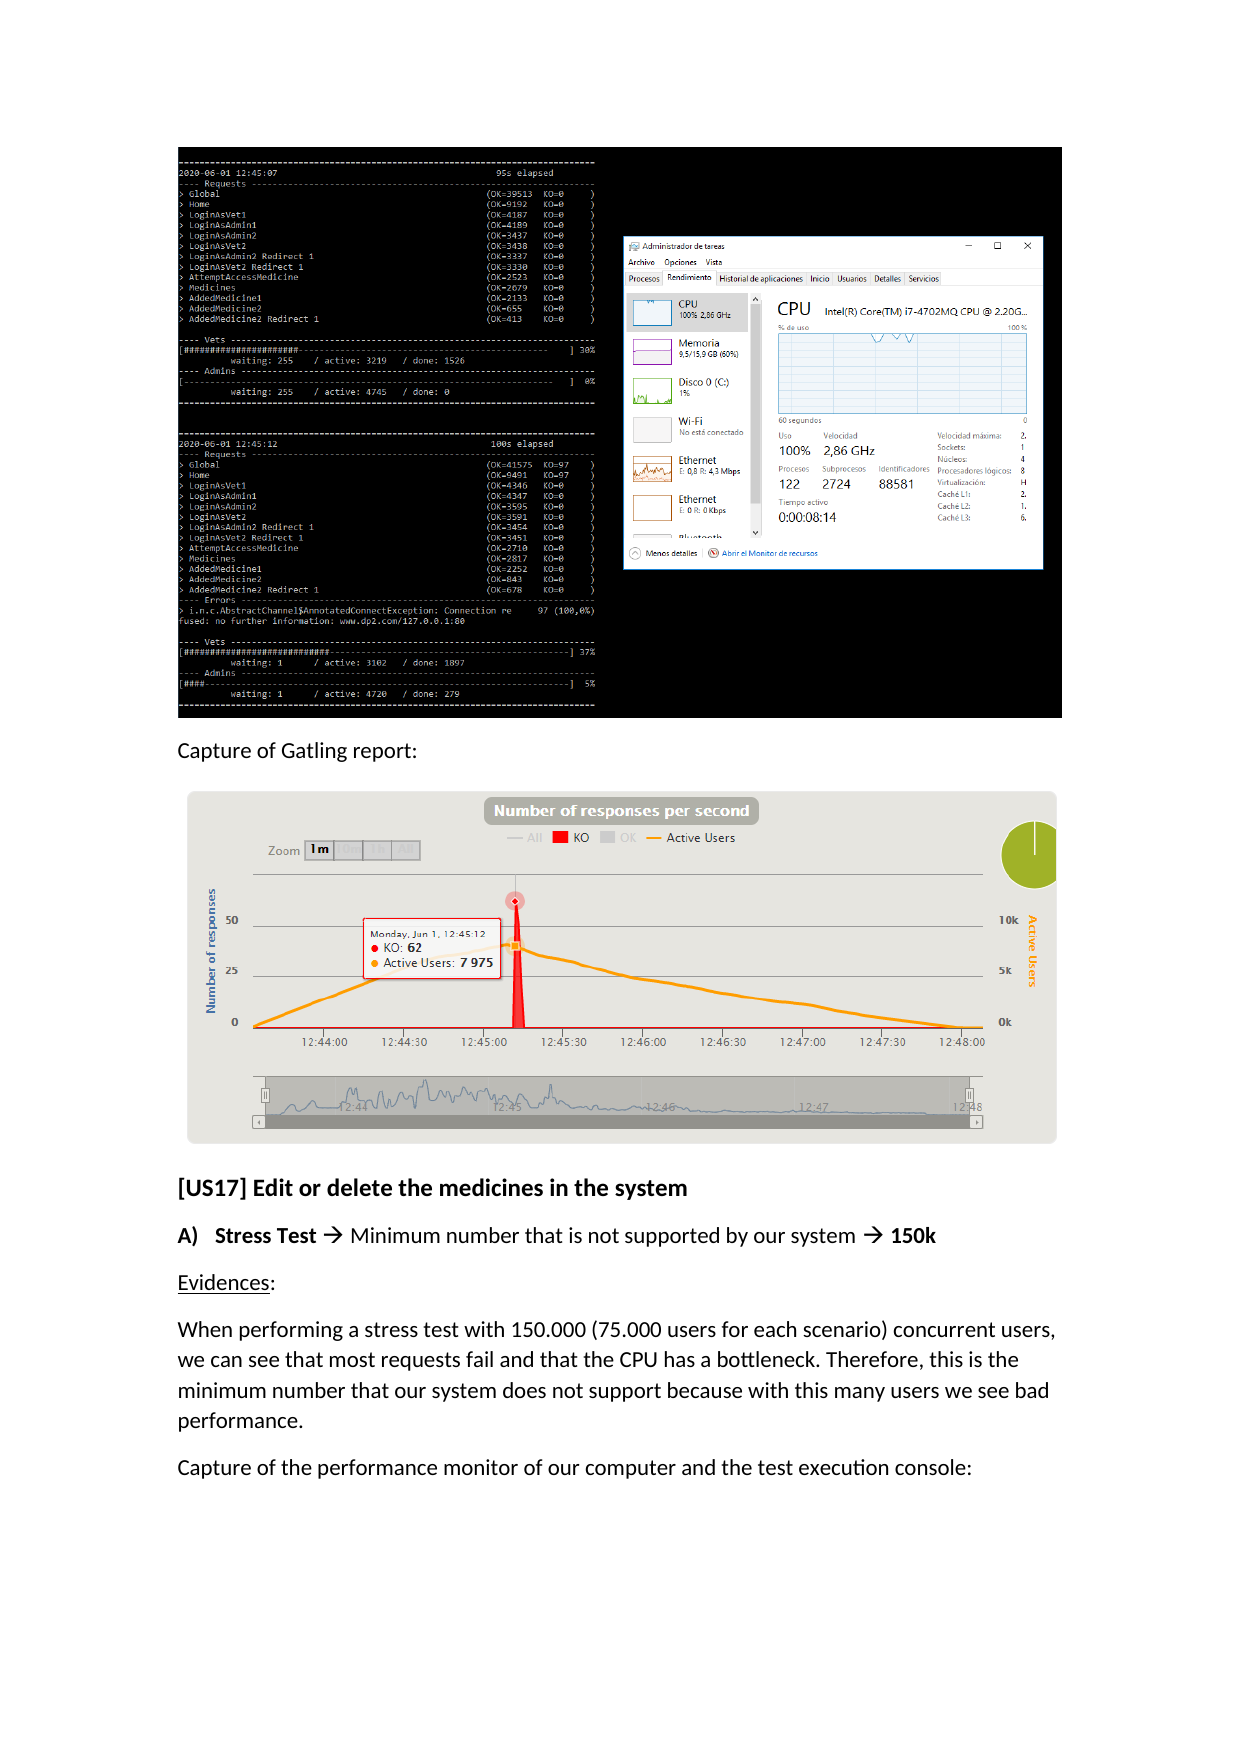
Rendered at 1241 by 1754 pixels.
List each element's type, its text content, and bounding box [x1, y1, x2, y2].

text Evidences: [177, 1268, 1063, 1296]
picture [177, 782, 1062, 1154]
text Capture of the performance monitor of our computer and the test execution console: [177, 1453, 1063, 1481]
list Stress Test Minimum number that is not supported by our system 150k [177, 1222, 1063, 1249]
text [US17] Edit or delete the medicines in the system [177, 1172, 1063, 1202]
text When performing a stress test with 150.000 (75.000 users for each scenario) concurrent users, we can see that most requests fail and that the CPU has a bottleneck. Therefore, this is the minimum number that our system does not support because with this many users we see bad performance. [177, 1315, 1063, 1434]
picture [177, 147, 1062, 718]
text Capture of Gatling report: [177, 736, 1063, 764]
